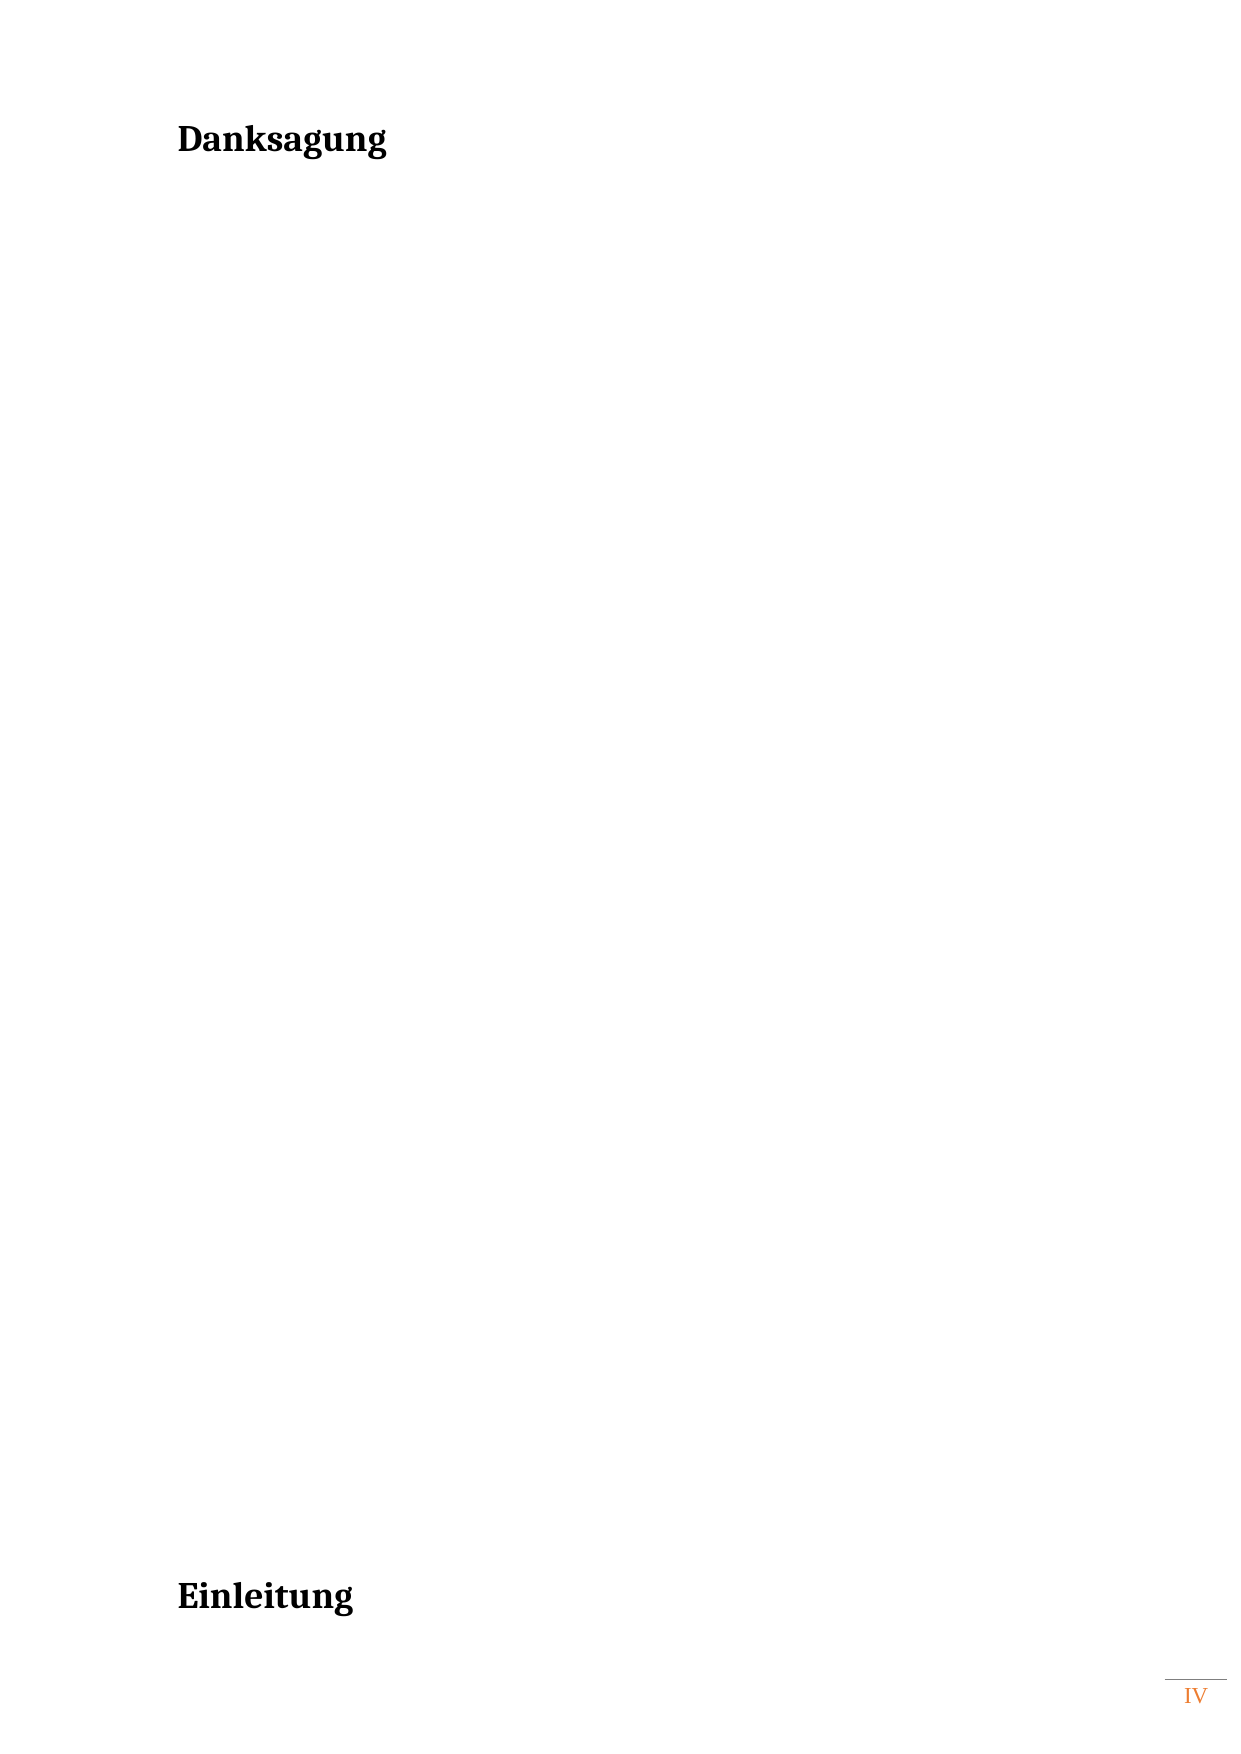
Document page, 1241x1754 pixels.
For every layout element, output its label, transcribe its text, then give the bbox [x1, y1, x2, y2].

text Danksagung [177, 118, 1152, 161]
